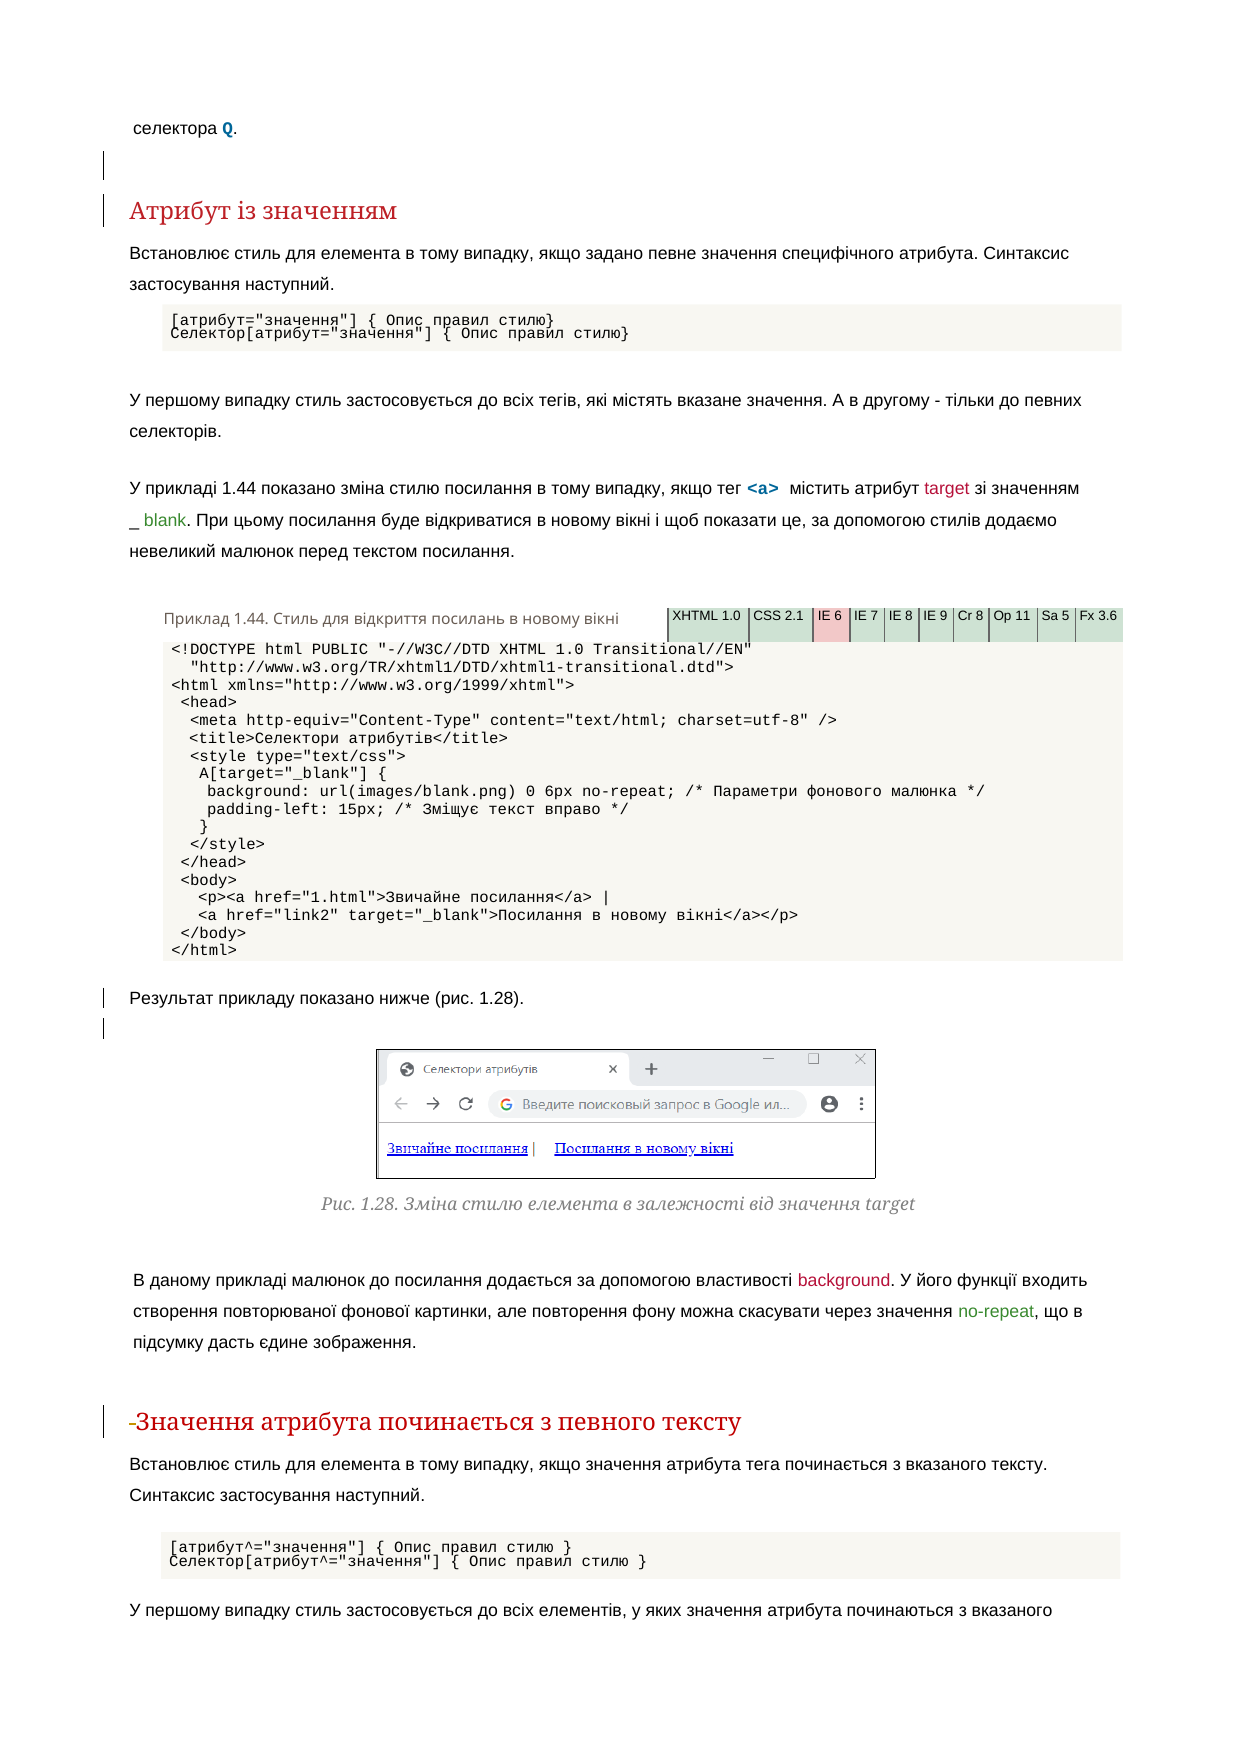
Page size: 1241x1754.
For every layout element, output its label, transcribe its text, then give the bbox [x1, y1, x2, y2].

table_cell <!DOCTYPE html PUBLIC "-//W3C//DTD XHTML 1.0 Transitional//EN" "http://www.w3.org/TR/xhtml1/DTD/xhtml1-transitional.dtd"> <html xmlns="http://www.w3.org/1999/xhtml"> <head> <meta http-equiv="Content-Type" content="text/html; charset=utf-8" /> <title>Селектори атрибутів</title> <style type="text/css"> A[target="_blank"] { background: url(images/blank.png) 0 6px no-repeat; /* Параметри фонового малюнка */ padding-left: 15px; /* Зміщує текст вправо */ } </style> </head> <body> <p><a href="1.html">Звичайне посилання</a> | <a href="link2" target="_blank">Посилання в новому вікні</a></p> </body> </html> [163, 642, 1123, 961]
text У прикладі 1.44 показано зміна стилю посилання в тому випадку, якщо тег <a> містить атрибут target зі значенням _ blank. При цьому посилання буде відкриватися в новому вікні і щоб показати це, за допомогою стилів додаємо невеликий малюнок перед текстом посилання. [129, 478, 1122, 561]
picture [377, 1050, 875, 1178]
table_header Fx 3.6 [1076, 608, 1123, 642]
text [133, 118, 1122, 140]
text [129, 1600, 1100, 1620]
text Рис. 1.28. Зміна стилю елемента в залежності від значення target [266, 1191, 973, 1216]
table_header Sa 5 [1038, 608, 1075, 642]
table_header IE 8 [885, 608, 918, 642]
text Атрибут із значенням [129, 194, 1122, 227]
table_header IE 7 [851, 608, 884, 642]
table_header XHTML 1.0 [669, 608, 748, 642]
text Встановлює стиль для елемента в тому випадку, якщо значення атрибута тега починається з вказаного тексту. Синтаксис застосування наступний. [129, 1454, 1122, 1505]
table_header IE 9 [920, 608, 953, 642]
text В даному прикладі малюнок до посилання додається за допомогою властивості background. У його функції входить створення повторюваної фонової картинки, але повторення фону можна скасувати через значення no-repeat, що в підсумку дасть єдине зображення. [133, 1270, 1122, 1352]
table_header Op 11 [990, 608, 1037, 642]
text Встановлює стиль для елемента в тому випадку, якщо задано певне значення специфічного атрибута. Синтаксис застосування наступний. [129, 243, 1122, 294]
table_header Cr 8 [954, 608, 988, 642]
table_header CSS 2.1 [750, 608, 812, 642]
text У першому випадку стиль застосовується до всіх тегів, які містять вказане значення. А в другому - тільки до певних селекторів. [129, 390, 1122, 441]
text Значення атрибута починається з певного тексту [129, 1405, 1122, 1438]
table_header Приклад 1.44. Стиль для відкриття посилань в новому вікні [163, 608, 667, 642]
text Результат прикладу показано нижче (рис. 1.28). [129, 987, 1122, 1008]
table_header IE 6 [814, 608, 849, 642]
